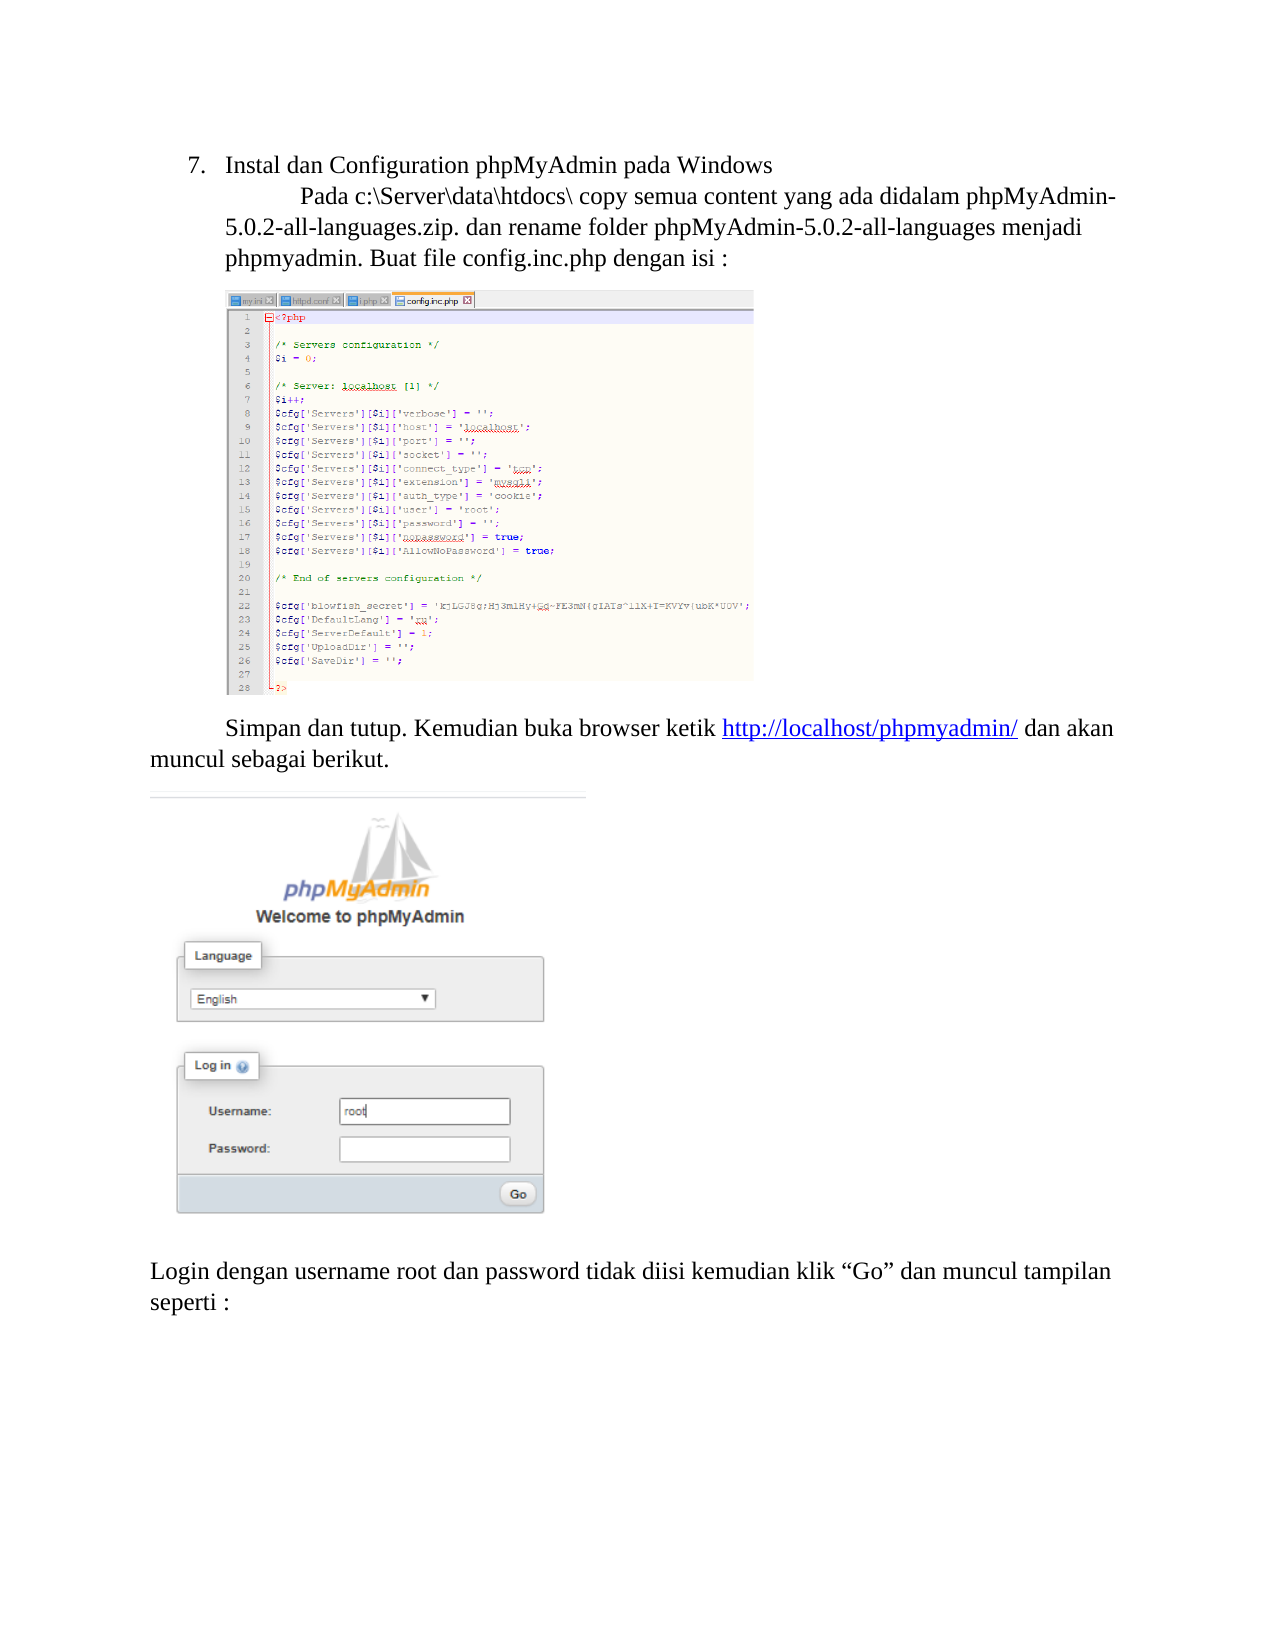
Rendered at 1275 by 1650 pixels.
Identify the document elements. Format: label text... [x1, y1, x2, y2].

text Login dengan username root dan password tidak diisi kemudian klik “Go” dan muncul tampilan seperti : [150, 1256, 1125, 1316]
list Pada c:\Server\data\htdocs\ copy semua content yang ada didalam phpMyAdmin-5.0.2-all-languages.zip. dan rename folder phpMyAdmin-5.0.2-all-languages menjadi phpmyadmin. Buat file config.inc.php dengan isi : [225, 181, 1125, 272]
text Simpan dan tutup. Kemudian buka browser ketik http://localhost/phpmyadmin/ dan akan muncul sebagai berikut. [150, 713, 1125, 773]
picture [150, 791, 586, 1238]
picture [225, 290, 754, 695]
list Instal dan Configuration phpMyAdmin pada Windows [187, 150, 1125, 179]
